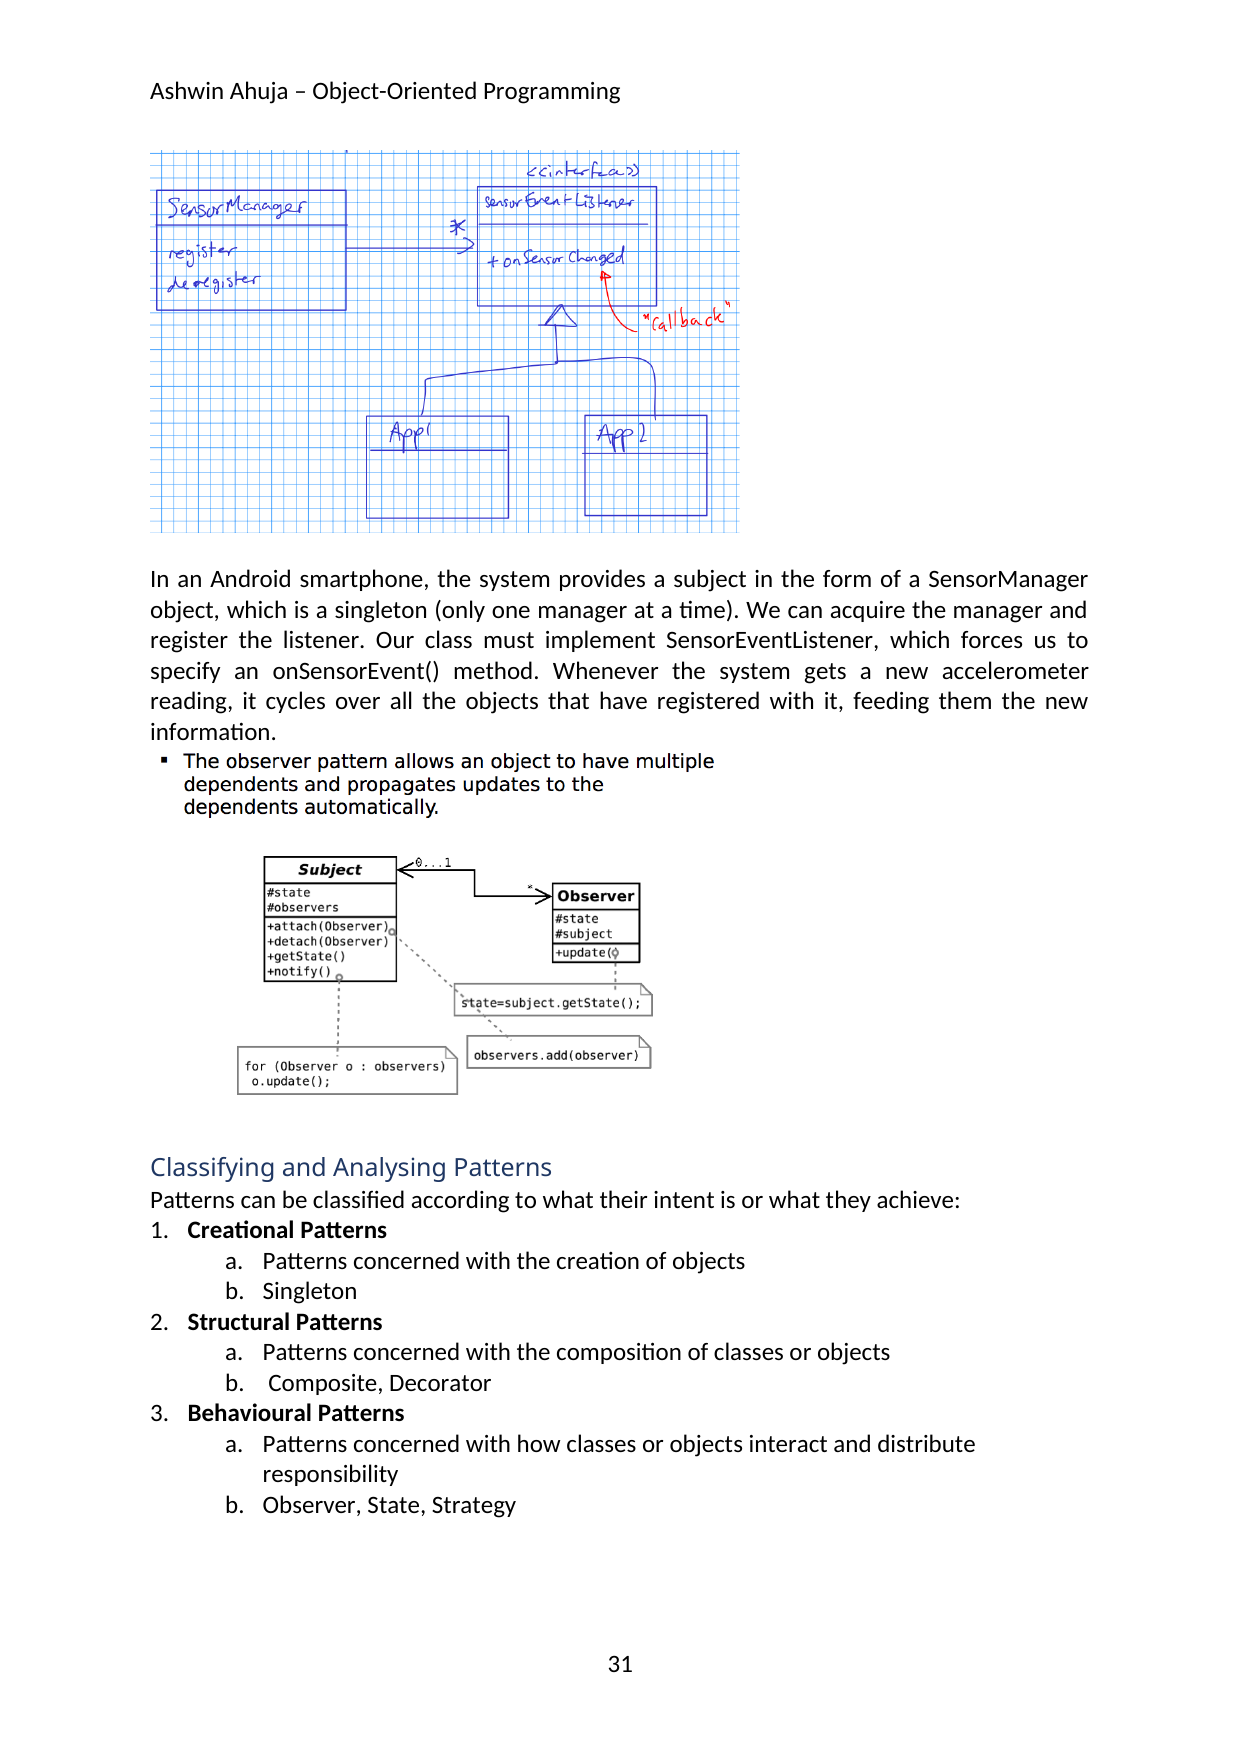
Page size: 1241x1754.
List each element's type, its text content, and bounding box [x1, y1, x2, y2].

text In an Android smartphone, the system provides a subject in the form of a SensorManager object, which is a singleton (only one manager at a time). We can acquire the manager and register the listener. Our class must implement SensorEventListener, which forces us to specify an onSensorEvent() method. Whenever the system gets a new accelerometer reading, it cycles over all the objects that have registered with it, feeding them the new information. [150, 563, 1090, 746]
list Creational Patterns [150, 1214, 1090, 1245]
list Observer, State, Strategy [225, 1489, 1090, 1519]
list Patterns concerned with how classes or objects interact and distribute responsibility [225, 1428, 1090, 1489]
list Structural Patterns [150, 1306, 1090, 1336]
list Singleton [225, 1275, 1090, 1306]
list Composite, Decorator [225, 1367, 1090, 1397]
picture [150, 150, 740, 533]
subtitle Classifying and Analysing Patterns [150, 1150, 1090, 1184]
list Patterns concerned with the composition of classes or objects [225, 1336, 1090, 1367]
text Patterns can be classified according to what their intent is or what they achieve: [150, 1184, 1090, 1214]
list Patterns concerned with the creation of objects [225, 1245, 1090, 1275]
picture [150, 746, 728, 1115]
list Behavioural Patterns [150, 1397, 1090, 1428]
